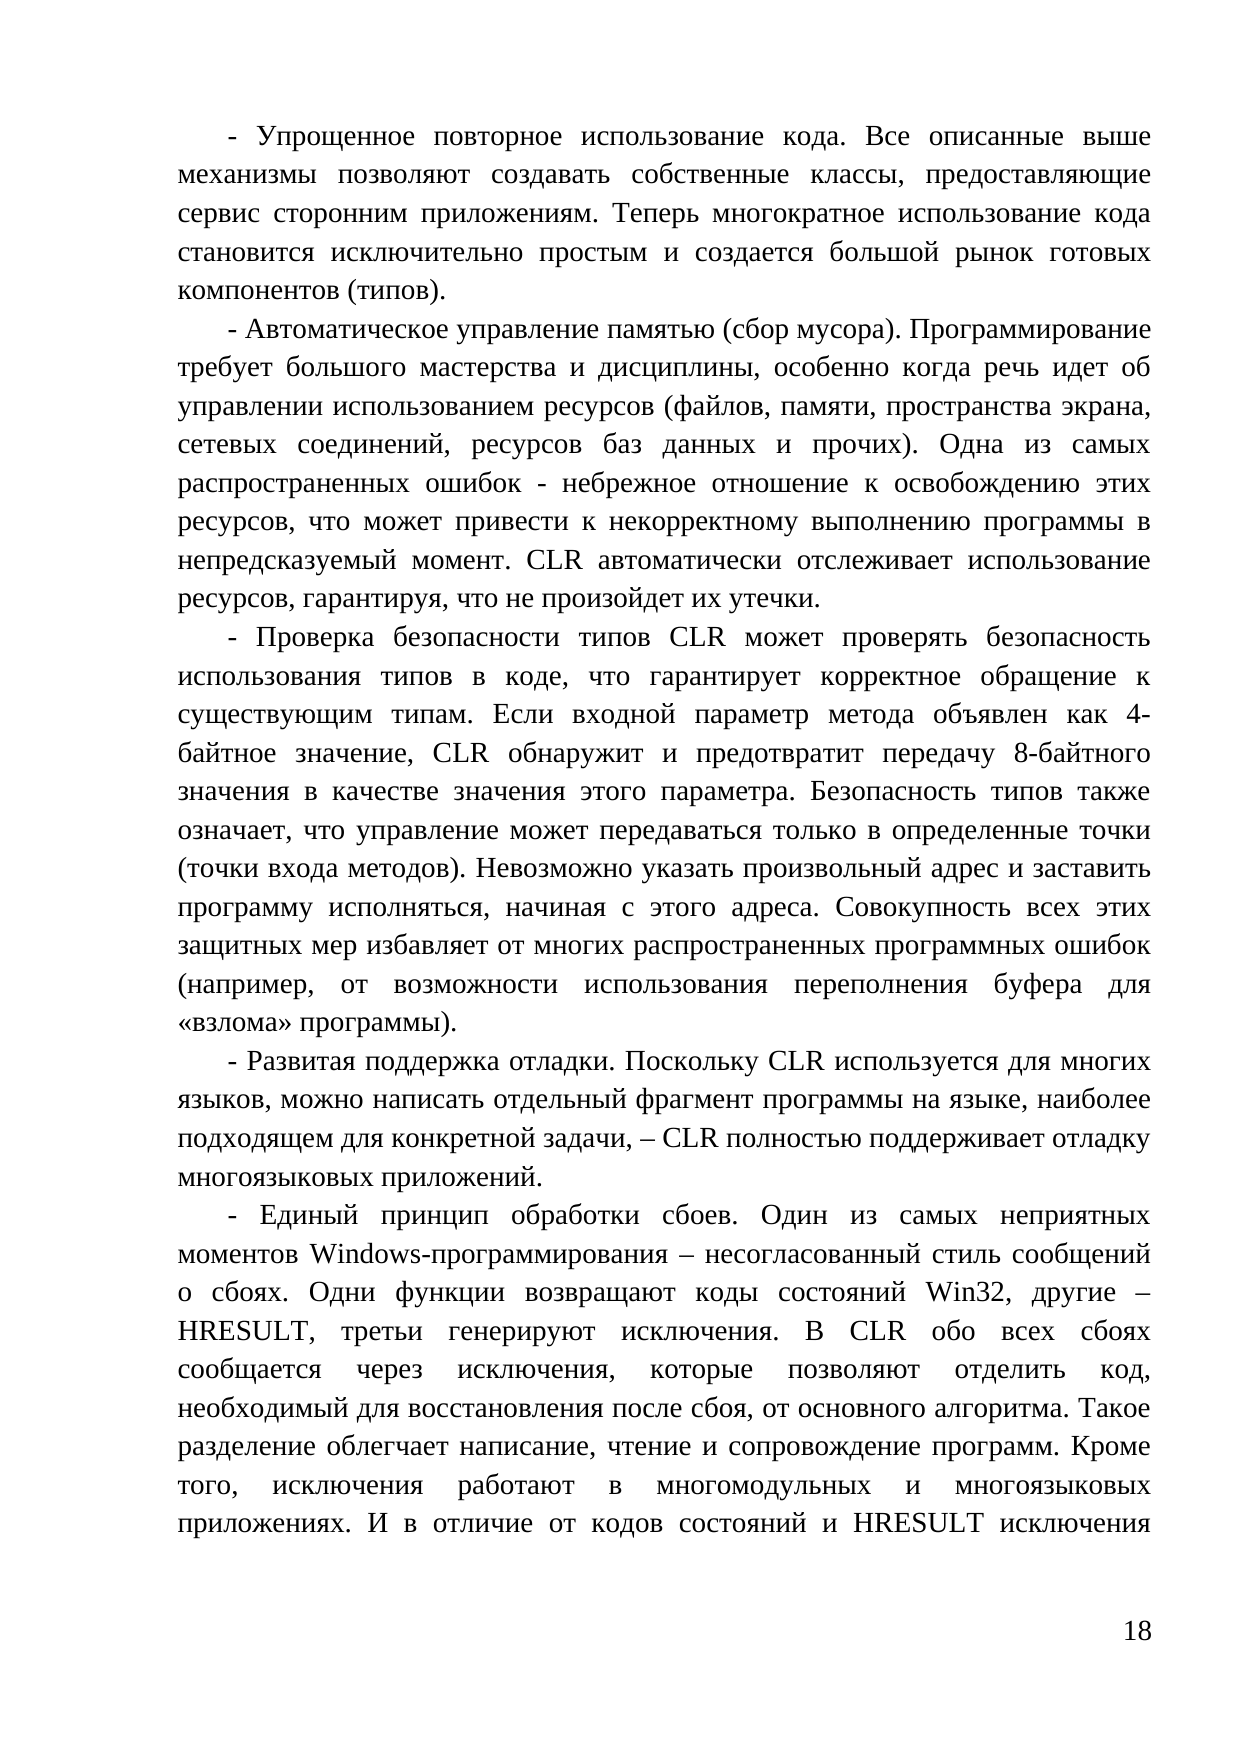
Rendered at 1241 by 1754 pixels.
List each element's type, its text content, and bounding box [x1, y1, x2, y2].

text - Упрощенное повторное использование кода. Все описанные выше механизмы позволяют создавать собственные классы, предоставляющие сервис сторонним приложениям. Теперь многократное использование кода становится исключительно простым и создается большой рынок готовых компонентов (типов). [177, 118, 1152, 306]
text - Автоматическое управление памятью (сбор мусора). Программирование требует большого мастерства и дисциплины, особенно когда речь идет об управлении использованием ресурсов (файлов, памяти, пространства экрана, сетевых соединений, ресурсов баз данных и прочих). Одна из самых распространенных ошибок - небрежное отношение к освобождению этих ресурсов, что может привести к некорректному выполнению программы в непредсказуемый момент. CLR автоматически отслеживает использование ресурсов, гарантируя, что не произойдет их утечки. [177, 311, 1152, 614]
text - Развитая поддержка отладки. Поскольку CLR используется для многих языков, можно написать отдельный фрагмент программы на языке, наиболее подходящем для конкретной задачи, – CLR полностью поддерживает отладку многоязыковых приложений. [177, 1043, 1152, 1192]
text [177, 1197, 1152, 1539]
text - Проверка безопасности типов CLR может проверять безопасность использования типов в коде, что гарантирует корректное обращение к существующим типам. Если входной параметр метода объявлен как 4-байтное значение, CLR обнаружит и предотвратит передачу 8-байтного значения в качестве значения этого параметра. Безопасность типов также означает, что управление может передаваться только в определенные точки (точки входа методов). Невозможно указать произвольный адрес и заставить программу исполняться, начиная с этого адреса. Совокупность всех этих защитных мер избавляет от многих распространенных программных ошибок (например, от возможности использования переполнения буфера для «взлома» программы). [177, 619, 1152, 1038]
